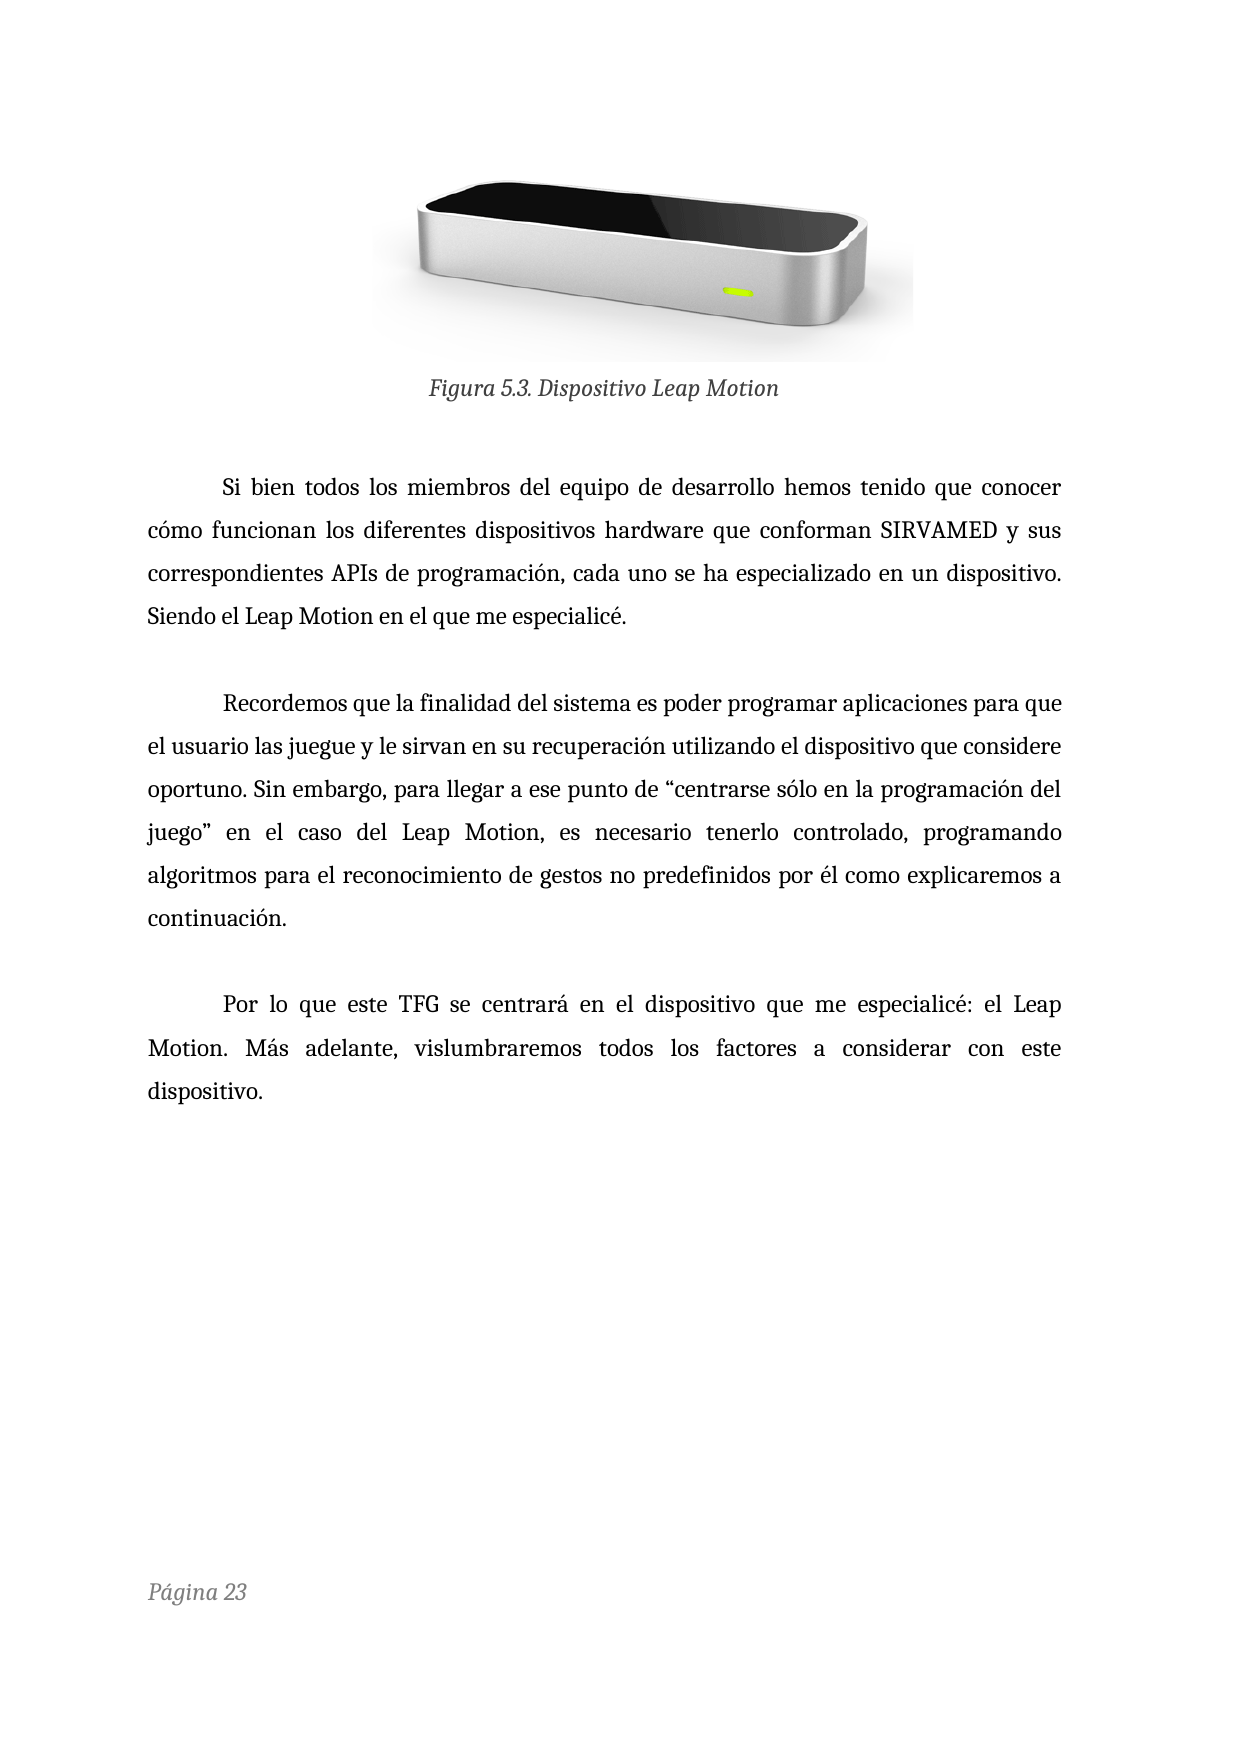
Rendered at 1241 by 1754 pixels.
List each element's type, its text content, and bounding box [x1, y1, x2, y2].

text Por lo que este TFG se centrará en el dispositivo que me especialicé: el Leap Motion. Más adelante, vislumbraremos todos los factores a considerar con este dispositivo. [148, 990, 1063, 1105]
text Figura 5.3. Dispositivo Leap Motion [148, 374, 1063, 403]
text Recordemos que la finalidad del sistema es poder programar aplicaciones para que el usuario las juegue y le sirvan en su recuperación utilizando el dispositivo que considere oportuno. Sin embargo, para llegar a ese punto de “centrarse sólo en la programación del juego” en el caso del Leap Motion, es necesario tenerlo controlado, programando algoritmos para el reconocimiento de gestos no predefinidos por él como explicaremos a continuación. [148, 645, 1063, 933]
text Si bien todos los miembros del equipo de desarrollo hemos tenido que conocer cómo funcionan los diferentes dispositivos hardware que conforman SIRVAMED y sus correspondientes APIs de programación, cada uno se ha especializado en un dispositivo. Siendo el Leap Motion en el que me especialicé. [148, 473, 1063, 631]
picture [372, 147, 914, 362]
